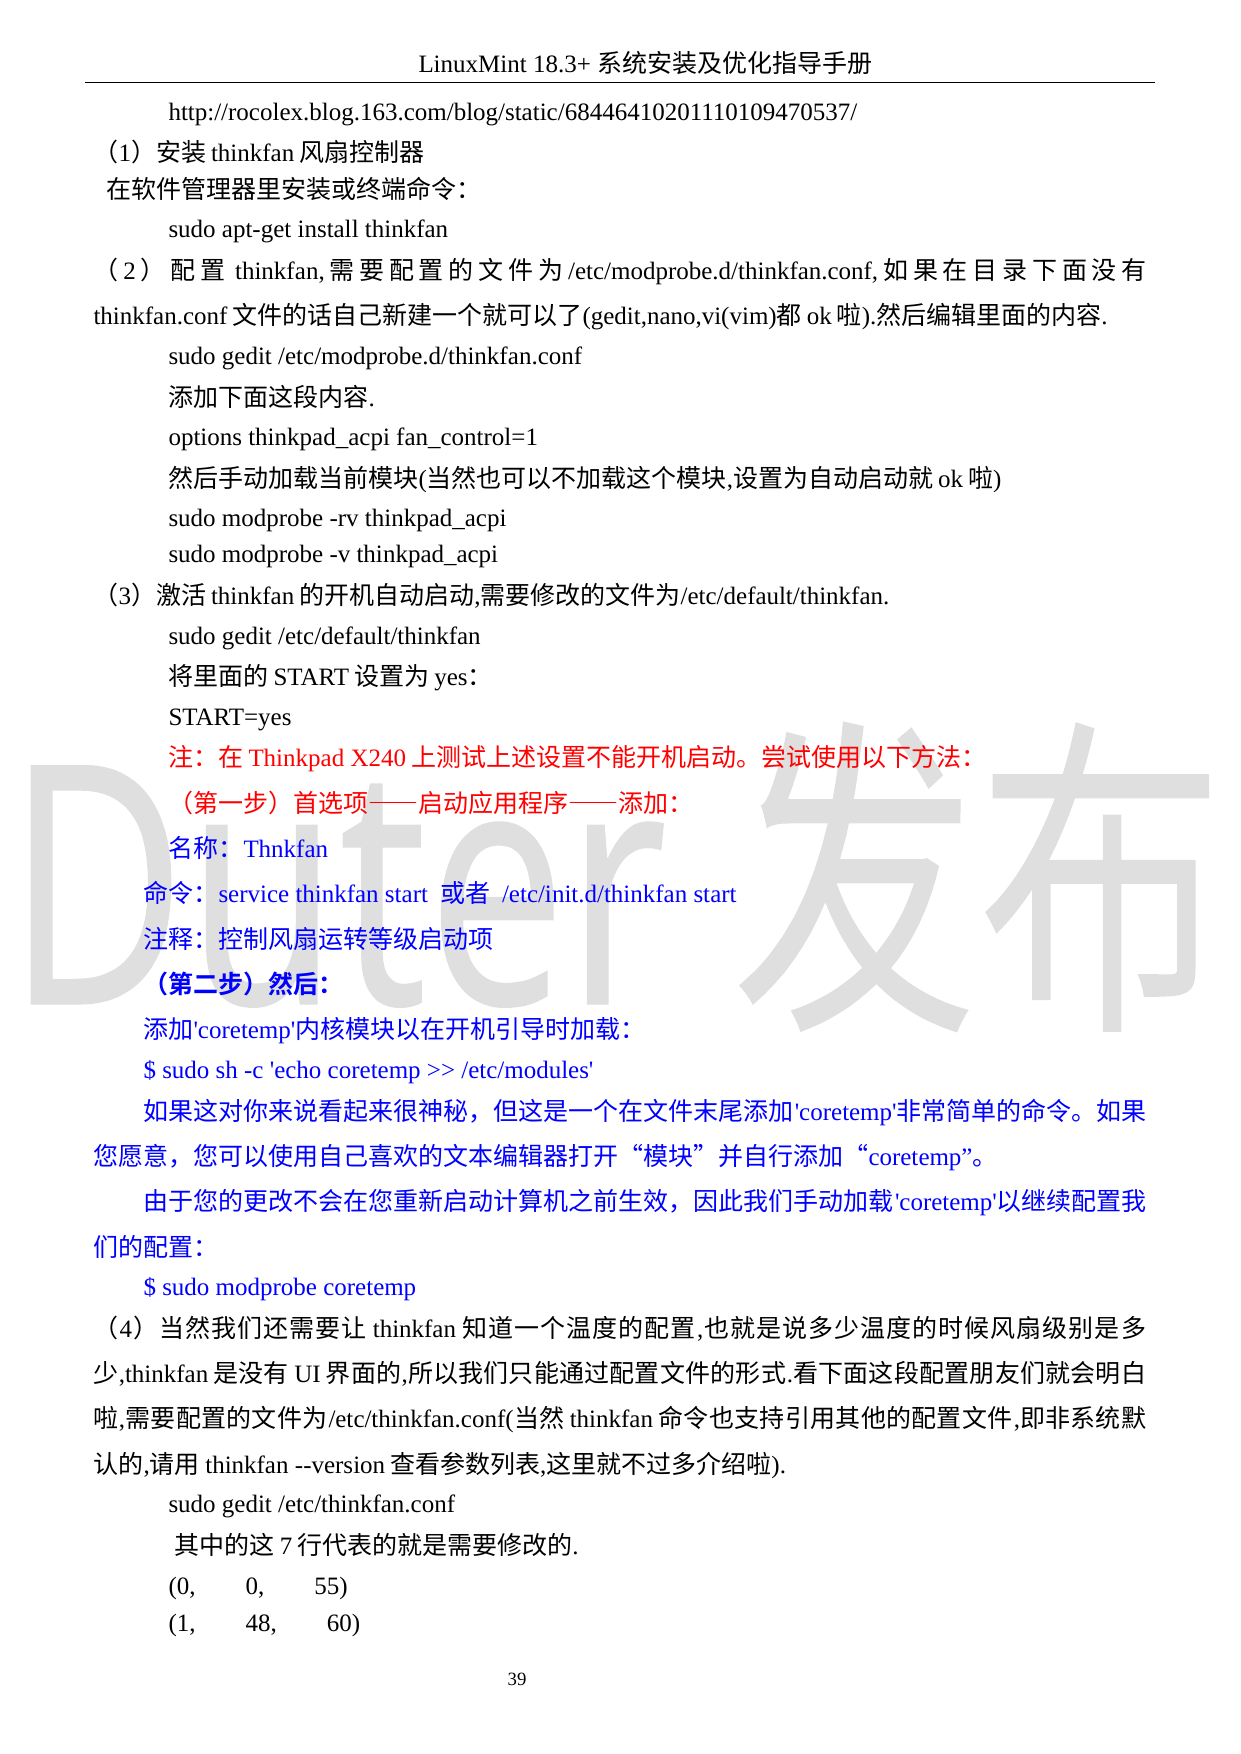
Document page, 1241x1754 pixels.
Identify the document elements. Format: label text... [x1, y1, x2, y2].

text （3）激活thinkfan的开机自动启动,需要修改的文件为/etc/default/thinkfan. [93, 575, 1147, 612]
text 将里面的START设置为yes： [93, 657, 1147, 693]
text 名称：Thnkfan [93, 828, 1147, 865]
text sudo modprobe -v thinkpad_acpi [93, 539, 1147, 568]
text options thinkpad_acpi fan_control=1 [93, 422, 1147, 451]
text sudo gedit /etc/modprobe.d/thinkfan.conf [93, 341, 1147, 370]
text sudo gedit /etc/thinkfan.conf [93, 1489, 1147, 1518]
text 然后手动加载当前模块(当然也可以不加载这个模块,设置为自动启动就ok啦) [93, 458, 1147, 494]
text $ sudo sh -c 'echo coretemp >> /etc/modules' [93, 1055, 1147, 1084]
list （1）安装thinkfan风扇控制器 [93, 133, 1147, 169]
text 其中的这7行代表的就是需要修改的. [93, 1525, 1147, 1562]
text 注释：控制风扇运转等级启动项 [93, 919, 1147, 955]
text （2）配置thinkfan,需要配置的文件为/etc/modprobe.d/thinkfan.conf,如果在目录下面没有thinkfan.conf文件的话自己新建一个就可以了(gedit,nano,vi(vim)都ok啦).然后编辑里面的内容. [93, 250, 1147, 332]
text START=yes [93, 702, 1147, 731]
text 注：在Thinkpad X240上测试上述设置不能开机启动。尝试使用以下方法： [93, 738, 1147, 774]
text sudo modprobe -rv thinkpad_acpi [93, 503, 1147, 532]
text （第一步）首选项——启动应用程序——添加： [93, 783, 1147, 819]
text sudo gedit /etc/default/thinkfan [93, 621, 1147, 649]
text http://rocolex.blog.163.com/blog/static/68446410201110109470537/ [93, 97, 1147, 126]
text $ sudo modprobe coretemp [93, 1272, 1147, 1301]
text 命令：service thinkfan start 或者 /etc/init.d/thinkfan start [93, 874, 1147, 910]
list 在软件管理器里安装或终端命令： [93, 169, 1147, 205]
text （第二步）然后： [93, 964, 1147, 1001]
text (0, 0, 55) [93, 1571, 1147, 1599]
text 添加下面这段内容. [93, 377, 1147, 413]
text 添加'coretemp'内核模块以在开机引导时加载： [93, 1010, 1147, 1046]
text sudo apt-get install thinkfan [93, 214, 1147, 243]
text (1, 48, 60) [93, 1608, 1147, 1637]
text （4）当然我们还需要让thinkfan知道一个温度的配置,也就是说多少温度的时候风扇级别是多少,thinkfan是没有UI界面的,所以我们只能通过配置文件的形式.看下面这段配置朋友们就会明白啦,需要配置的文件为/etc/thinkfan.conf(当然thinkfan命令也支持引用其他的配置文件,即非系统默认的,请用 thinkfan --version查看参数列表,这里就不过多介绍啦). [93, 1308, 1147, 1480]
text 由于您的更改不会在您重新启动计算机之前生效，因此我们手动加载'coretemp'以继续配置我们的配置： [93, 1182, 1147, 1263]
text 如果这对你来说看起来很神秘，但这是一个在文件末尾添加'coretemp'非常简单的命令。如果您愿意，您可以使用自己喜欢的文本编辑器打开“模块”并自行添加“coretemp”。 [93, 1091, 1147, 1173]
